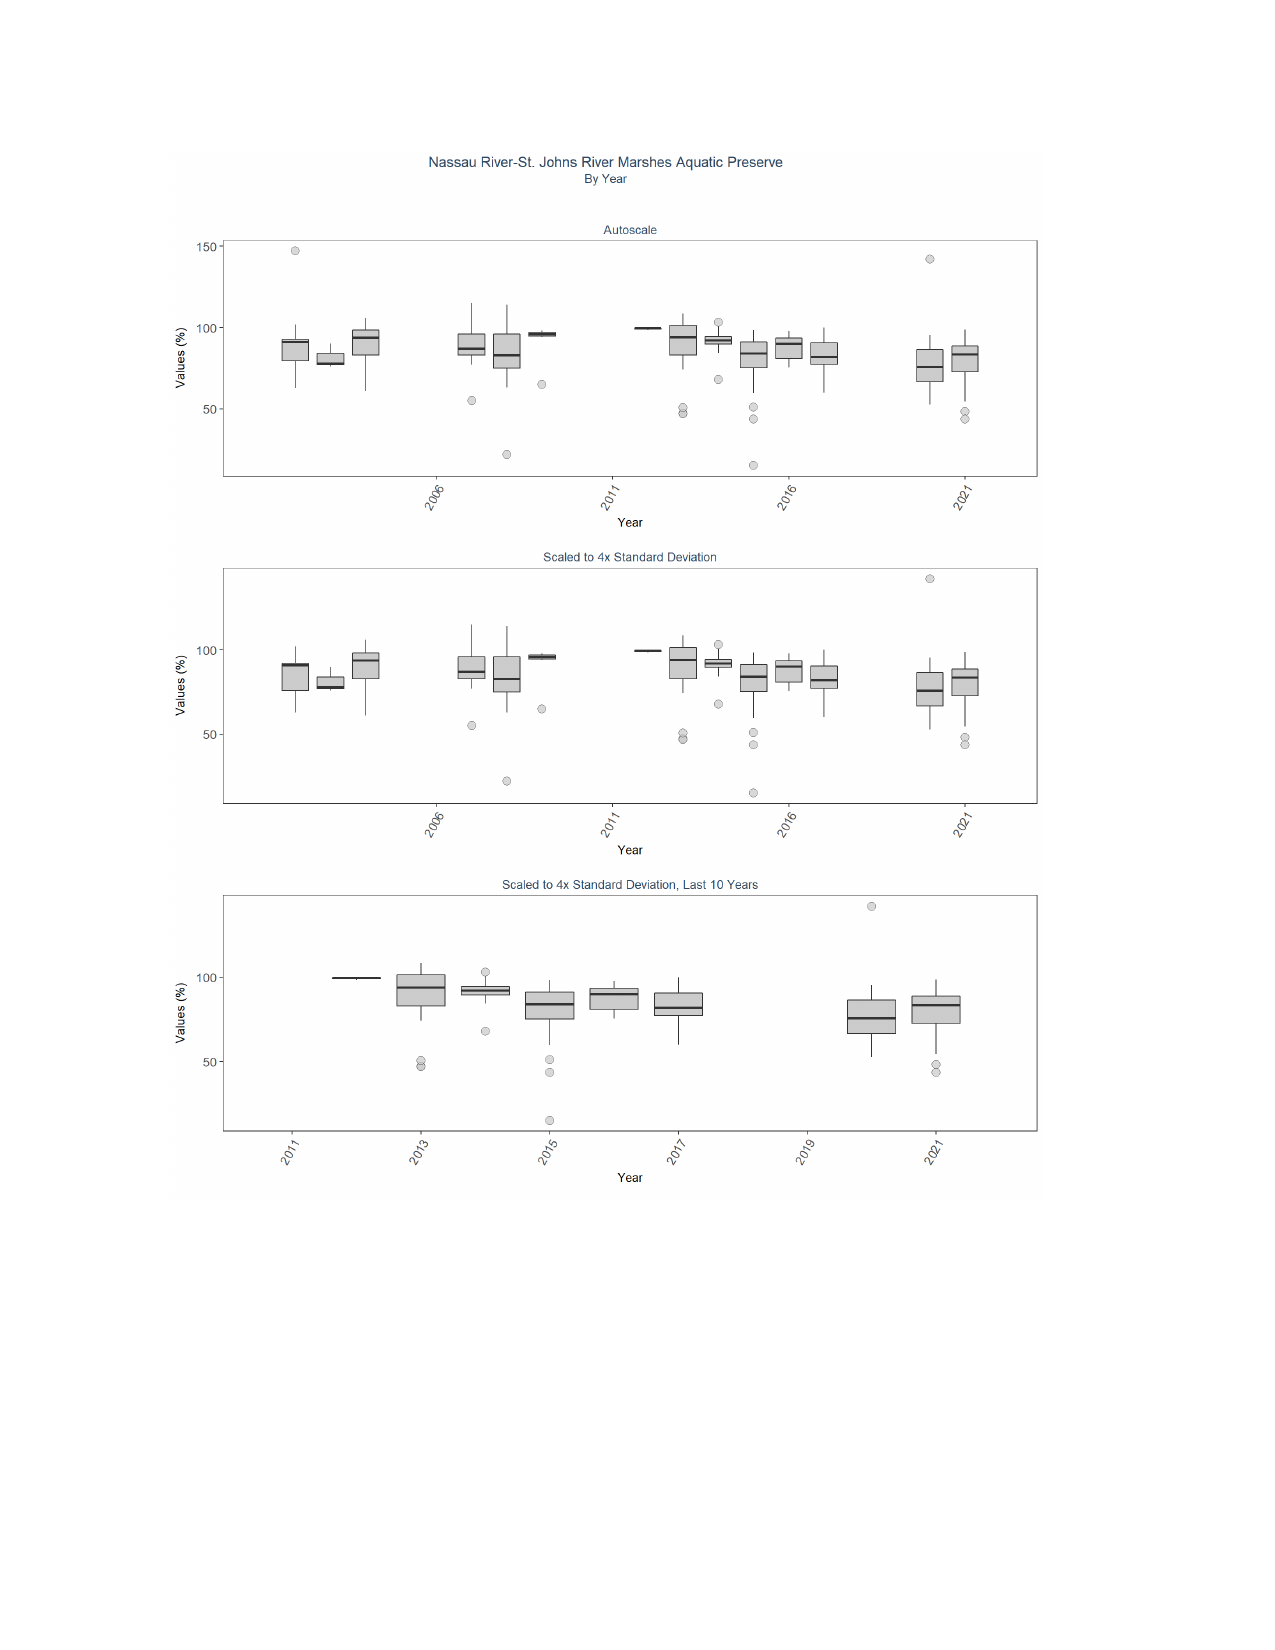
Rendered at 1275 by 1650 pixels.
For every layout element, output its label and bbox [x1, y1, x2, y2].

picture [168, 150, 1044, 1200]
